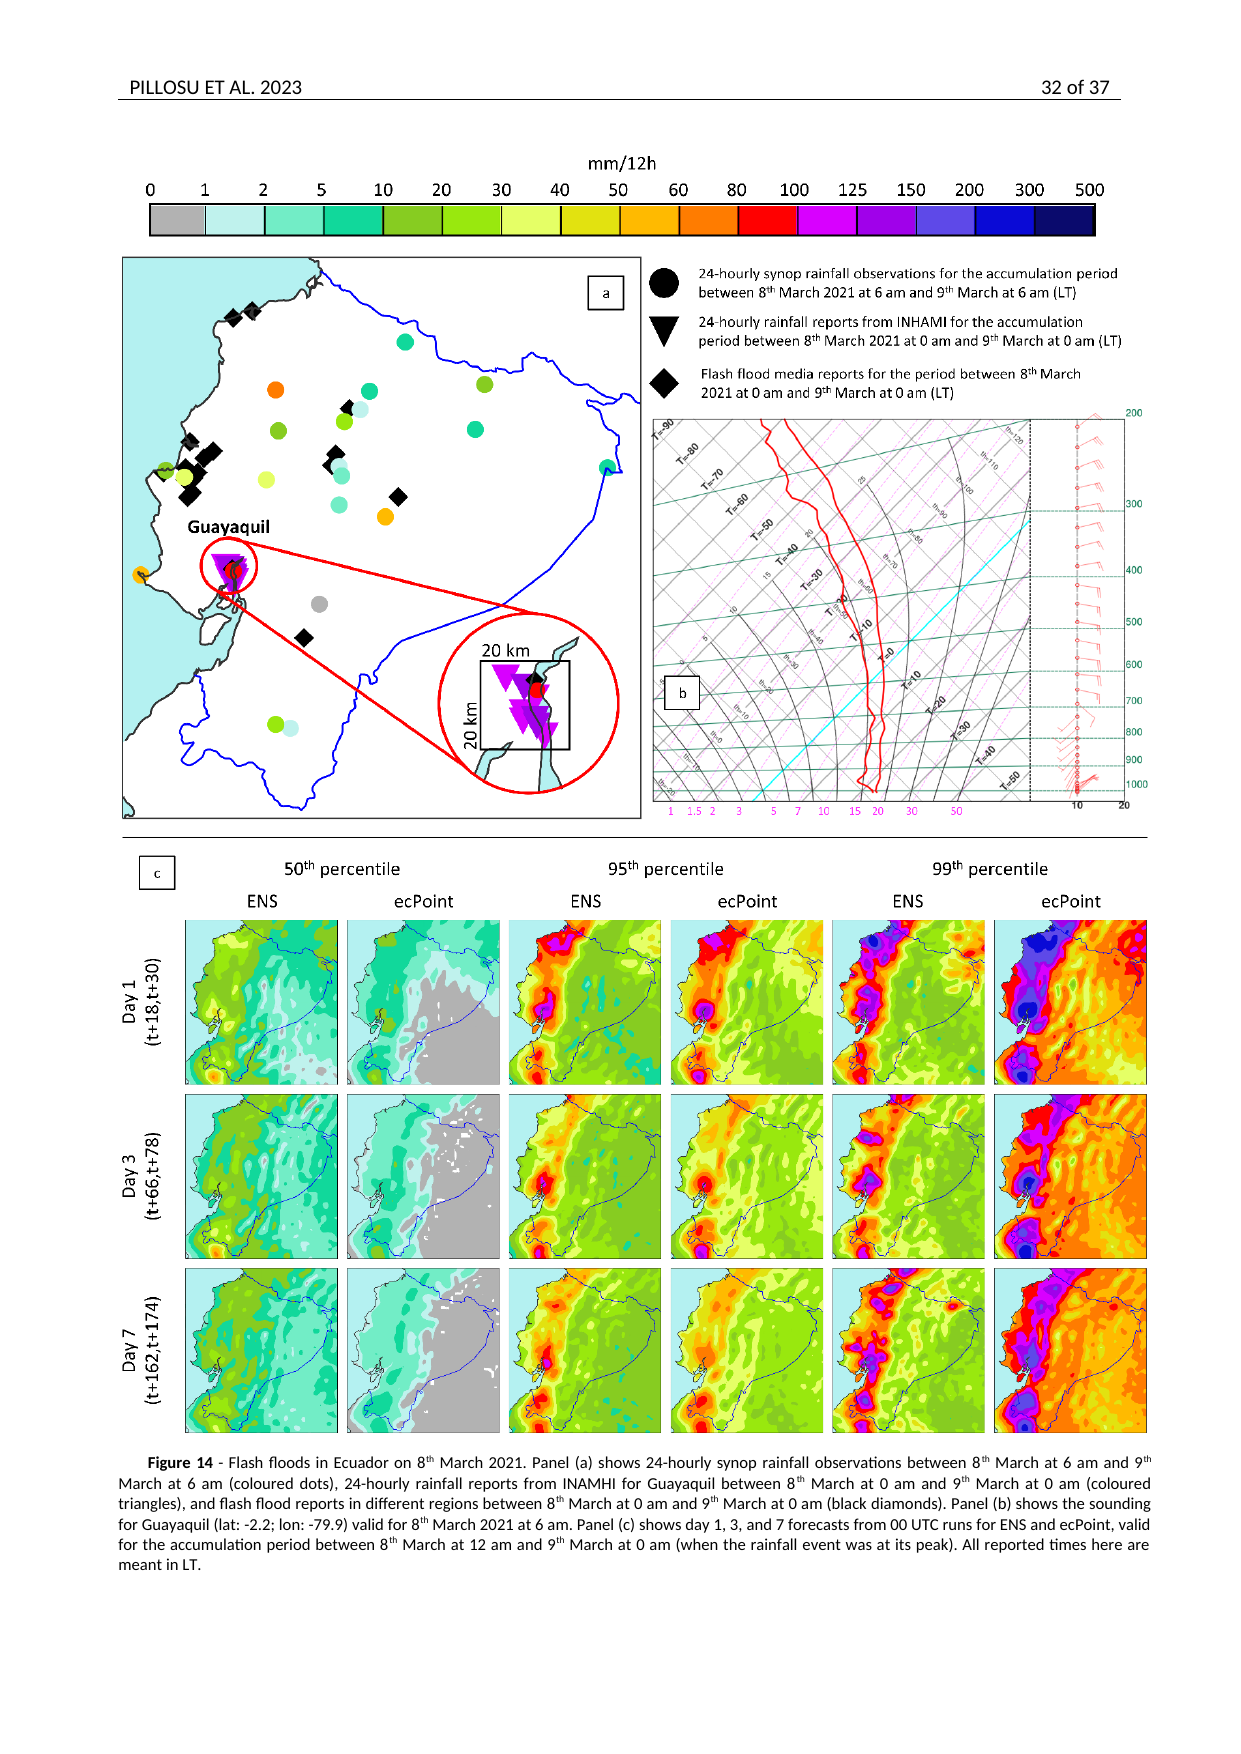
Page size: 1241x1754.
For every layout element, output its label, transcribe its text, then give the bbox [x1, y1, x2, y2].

picture [118, 151, 1152, 1441]
text Figure 14 - Flash floods in Ecuador on 8th March 2021. Panel (a) shows 24-hourly synop rainfall observations between 8th March at 6 am and 9th March at 6 am (coloured dots), 24-hourly rainfall reports from INAMHI for Guayaquil between 8th March at 0 am and 9th March at 0 am (coloured triangles), and flash flood reports in different regions between 8th March at 0 am and 9th March at 0 am (black diamonds). Panel (b) shows the sounding for Guayaquil (lat: -2.2; lon: -79.9) valid for 8th March 2021 at 6 am. Panel (c) shows day 1, 3, and 7 forecasts from 00 UTC runs for ENS and ecPoint, valid for the accumulation period between 8th March at 12 am and 9th March at 0 am (when the rainfall event was at its peak). All reported times here are meant in LT. [118, 1453, 1152, 1575]
